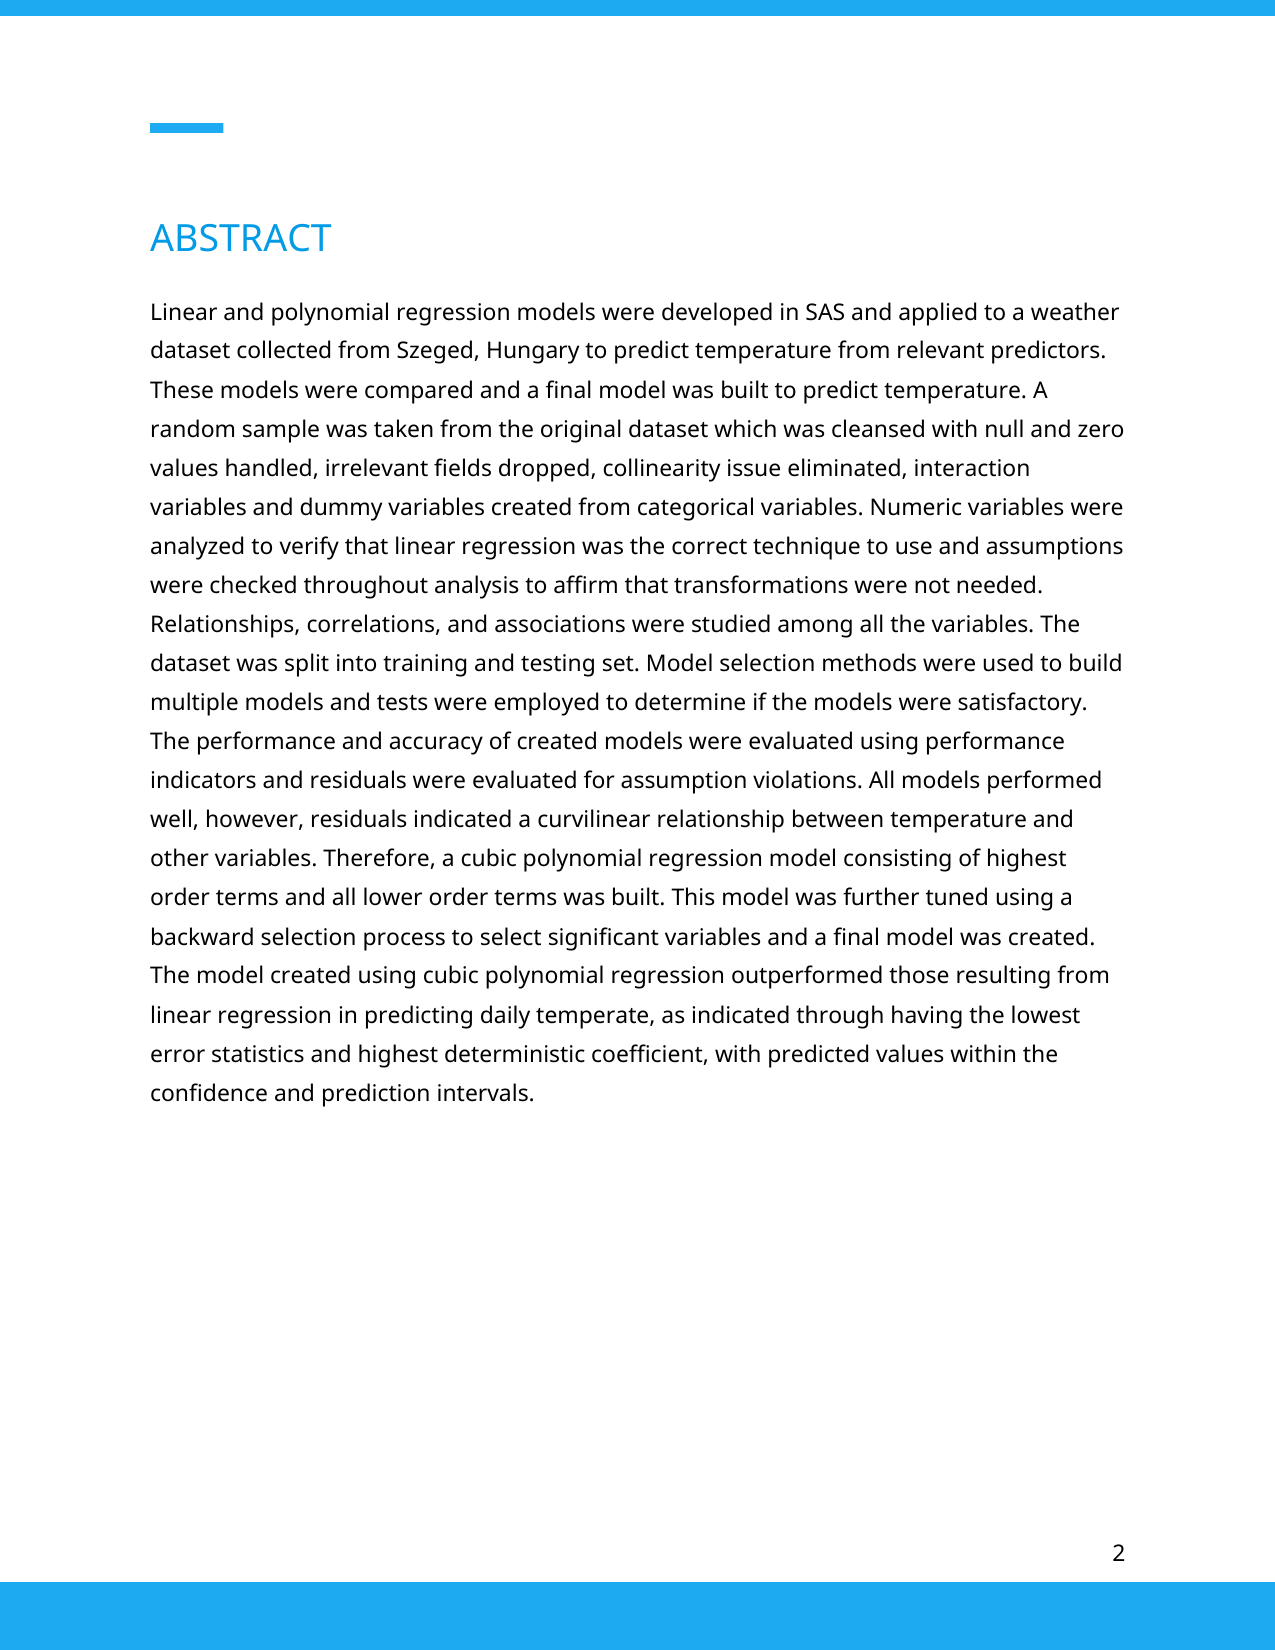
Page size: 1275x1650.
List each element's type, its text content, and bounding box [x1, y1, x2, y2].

picture [0, 1582, 1275, 1650]
text Linear and polynomial regression models were developed in SAS and applied to a weather dataset collected from Szeged, Hungary to predict temperature from relevant predictors. These models were compared and a final model was built to predict temperature. A random sample was taken from the original dataset which was cleansed with null and zero values handled, irrelevant fields dropped, collinearity issue eliminated, interaction variables and dummy variables created from categorical variables. Numeric variables were analyzed to verify that linear regression was the correct technique to use and assumptions were checked throughout analysis to affirm that transformations were not needed. Relationships, correlations, and associations were studied among all the variables. The dataset was split into training and testing set. Model selection methods were used to build multiple models and tests were employed to determine if the models were satisfactory. The performance and accuracy of created models were evaluated using performance indicators and residuals were evaluated for assumption violations. All models performed well, however, residuals indicated a curvilinear relationship between temperature and other variables. Therefore, a cubic polynomial regression model consisting of highest order terms and all lower order terms was built. This model was further tuned using a backward selection process to select significant variables and a final model was created. The model created using cubic polynomial regression outperformed those resulting from linear regression in predicting daily temperate, as indicated through having the lowest error statistics and highest deterministic coefficient, with predicted values within the confidence and prediction intervals. [150, 295, 1125, 1108]
picture [0, 0, 1275, 16]
subtitle ABSTRACT [150, 211, 1125, 262]
picture [150, 123, 224, 133]
